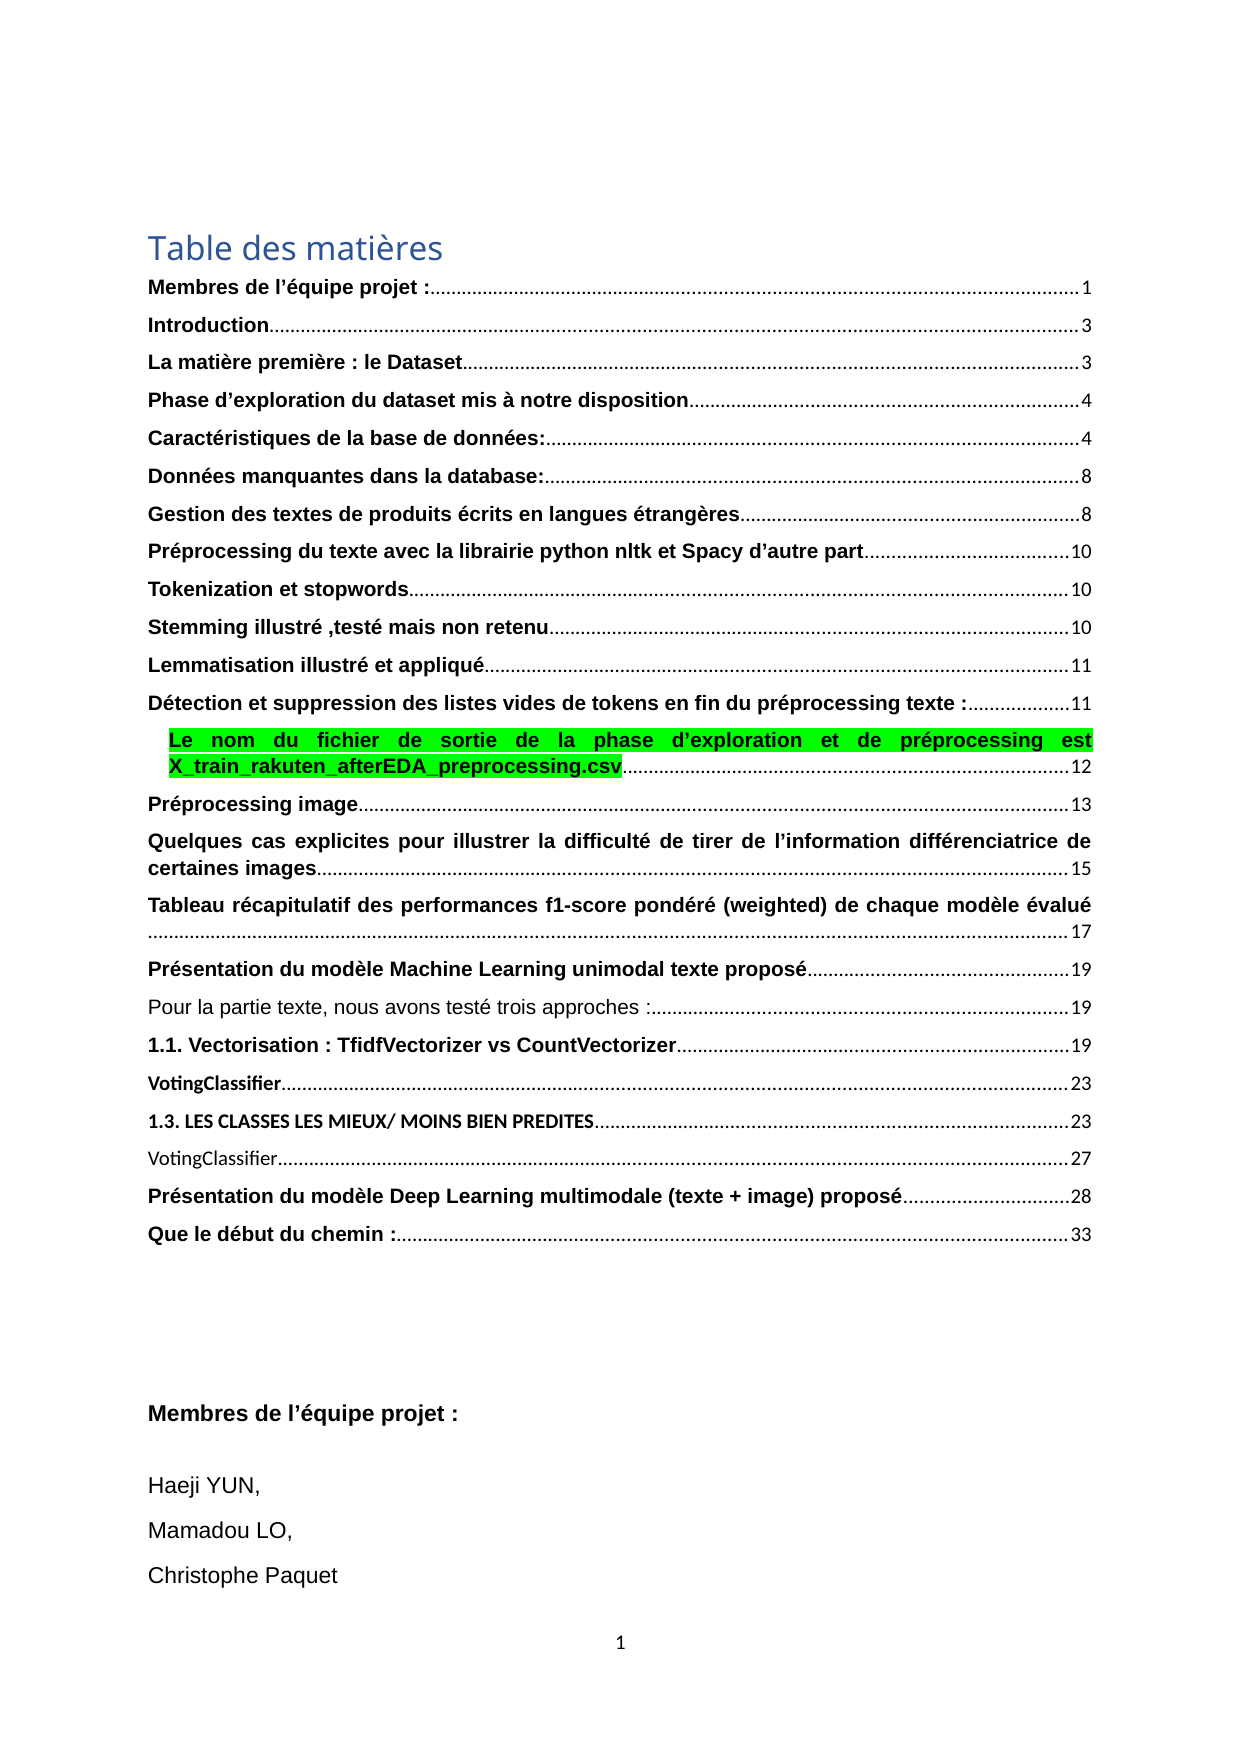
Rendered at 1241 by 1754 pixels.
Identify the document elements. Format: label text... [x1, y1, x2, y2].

subtitle Membres de l’équipe projet : [148, 1399, 1093, 1426]
text Mamadou LO, [148, 1517, 1093, 1543]
text Haeji YUN, [148, 1472, 1093, 1498]
text Christophe Paquet [148, 1562, 1093, 1589]
